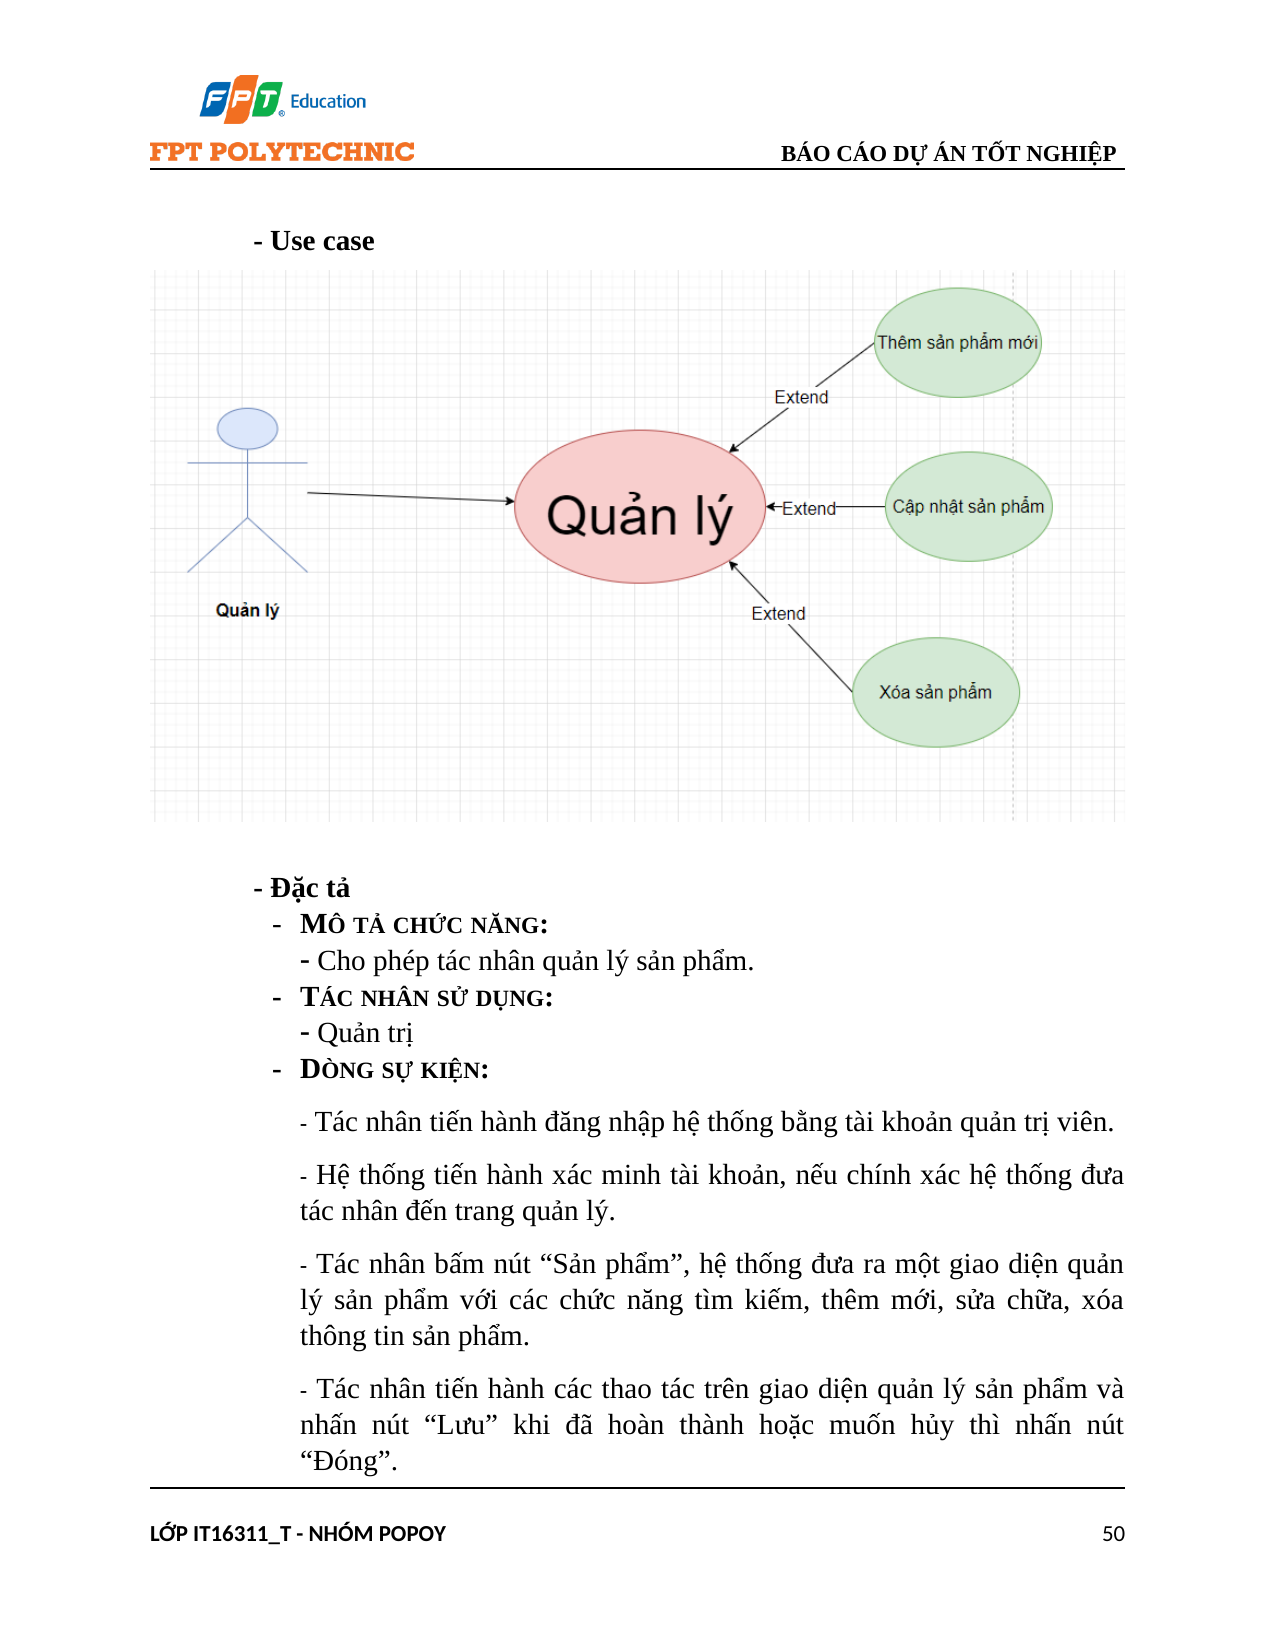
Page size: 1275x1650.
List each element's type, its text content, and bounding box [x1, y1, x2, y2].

text Tác nhân bấm nút “Sản phẩm”, hệ thống đưa ra một giao diện quản lý sản phẩm với các chức năng tìm kiếm, thêm mới, sửa chữa, xóa thông tin sản phẩm. [300, 1246, 1125, 1352]
subtitle - Use case [150, 223, 1125, 257]
list Mô tả chức năng: [225, 907, 1125, 940]
subtitle - Đặc tả [150, 870, 1125, 904]
list Cho phép tác nhân quản lý sản phẩm. [300, 943, 1125, 976]
list Dòng sự kiện: [225, 1051, 1125, 1085]
picture [150, 270, 1125, 822]
picture [150, 75, 415, 161]
text Hệ thống tiến hành xác minh tài khoản, nếu chính xác hệ thống đưa tác nhân đến trang quản lý. [300, 1157, 1125, 1227]
list Tác nhân sử dụng: [225, 979, 1125, 1012]
text Tác nhân tiến hành các thao tác trên giao diện quản lý sản phẩm và nhấn nút “Lưu” khi đã hoàn thành hoặc muốn hủy thì nhấn nút “Đóng”. [300, 1371, 1125, 1477]
text Tác nhân tiến hành đăng nhập hệ thống bằng tài khoản quản trị viên. [300, 1104, 1125, 1138]
list Quản trị [225, 1015, 1125, 1049]
